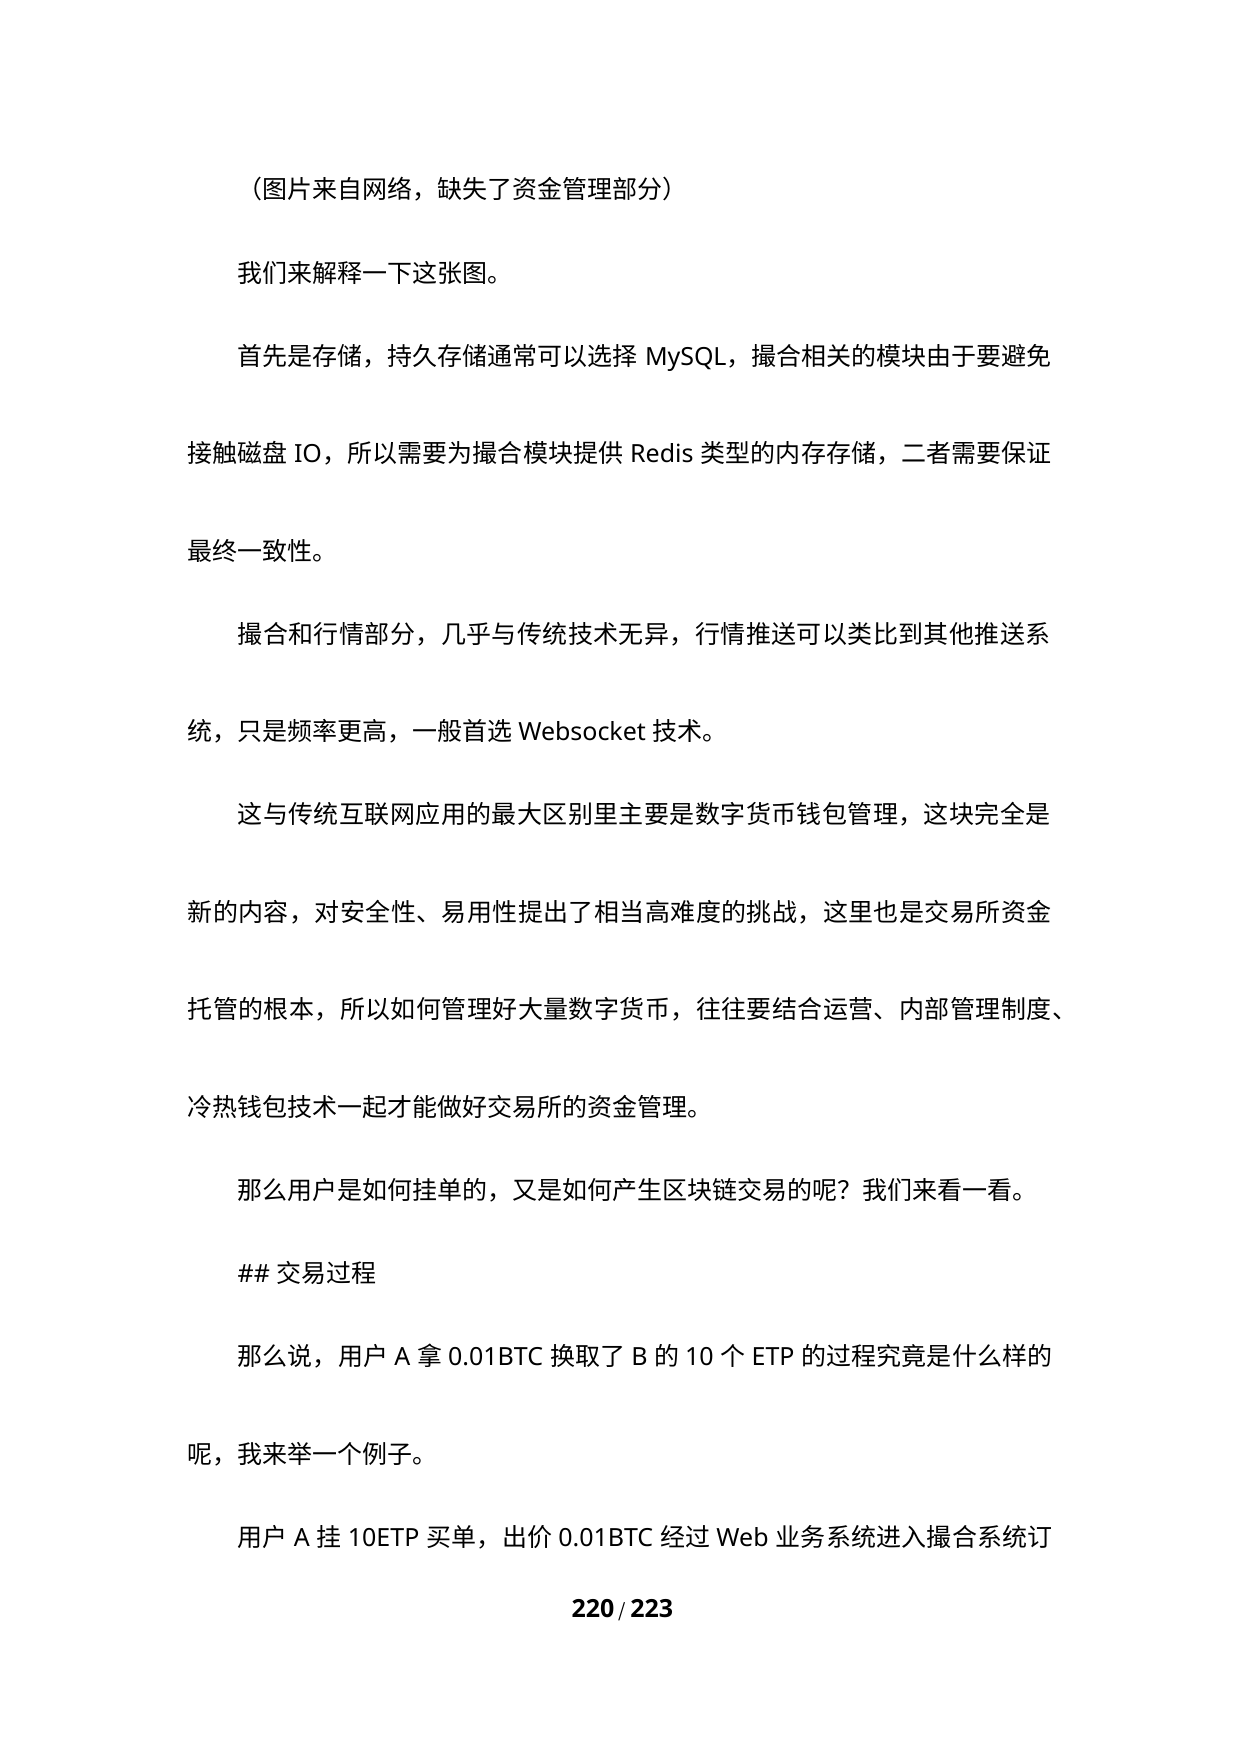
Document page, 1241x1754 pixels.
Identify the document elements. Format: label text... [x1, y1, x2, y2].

text 这与传统互联网应用的最大区别里主要是数字货币钱包管理，这块完全是新的内容，对安全性、易用性提出了相当高难度的挑战，这里也是交易所资金托管的根本，所以如何管理好大量数字货币，往往要结合运营、内部管理制度、冷热钱包技术一起才能做好交易所的资金管理。 [187, 781, 1053, 1138]
text （图片来自网络，缺失了资金管理部分） [187, 156, 1053, 221]
text 那么用户是如何挂单的，又是如何产生区块链交易的呢？我们来看一看。 [187, 1156, 1053, 1221]
text 我们来解释一下这张图。 [187, 239, 1053, 304]
text 首先是存储，持久存储通常可以选择 MySQL，撮合相关的模块由于要避免接触磁盘 IO，所以需要为撮合模块提供 Redis 类型的内存存储，二者需要保证最终一致性。 [187, 322, 1053, 582]
text 撮合和行情部分，几乎与传统技术无异，行情推送可以类比到其他推送系统，只是频率更高，一般首选 Websocket 技术。 [187, 600, 1053, 762]
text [187, 1503, 1053, 1568]
text ## 交易过程 [187, 1239, 1053, 1304]
text 那么说，用户 A 拿 0.01BTC 换取了 B 的 10 个 ETP 的过程究竟是什么样的呢，我来举一个例子。 [187, 1322, 1053, 1485]
